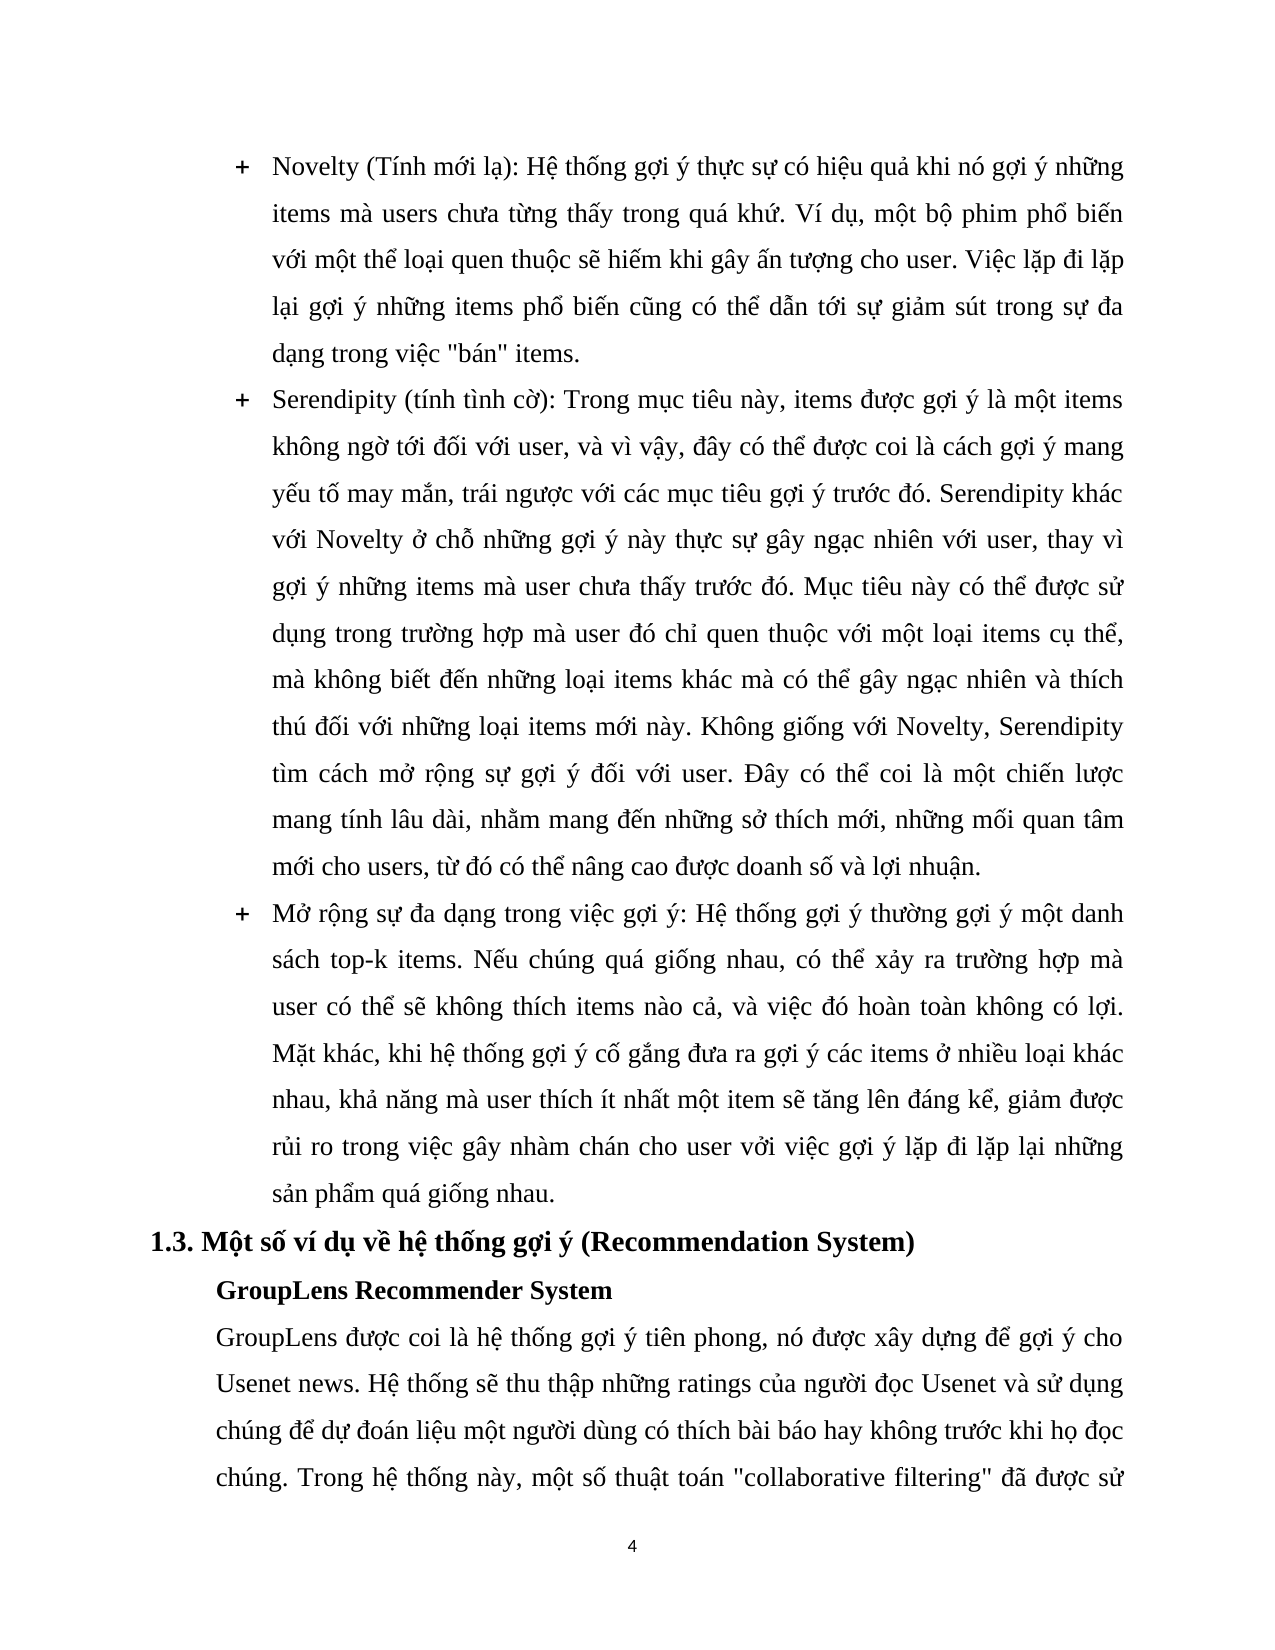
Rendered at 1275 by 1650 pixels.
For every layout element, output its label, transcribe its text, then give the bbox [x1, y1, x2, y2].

subtitle Một số ví dụ về hệ thống gợi ý (Recommendation System) [150, 1224, 1125, 1257]
text GroupLens Recommender System [216, 1274, 1125, 1305]
list Novelty (Tính mới lạ): Hệ thống gợi ý thực sự có hiệu quả khi nó gợi ý những items mà users chưa từng thấy trong quá khứ. Ví dụ, một bộ phim phổ biến với một thể loại quen thuộc sẽ hiếm khi gây ấn tượng cho user. Việc lặp đi lặp lại gợi ý những items phổ biến cũng có thể dẫn tới sự giảm sút trong sự đa dạng trong việc "bán" items. [234, 150, 1125, 368]
list Serendipity (tính tình cờ): Trong mục tiêu này, items được gợi ý là một items không ngờ tới đối với user, và vì vậy, đây có thể được coi là cách gợi ý mang yếu tố may mắn, trái ngược với các mục tiêu gợi ý trước đó. Serendipity khác với Novelty ở chỗ những gợi ý này thực sự gây ngạc nhiên với user, thay vì gợi ý những items mà user chưa thấy trước đó. Mục tiêu này có thể được sử dụng trong trường hợp mà user đó chỉ quen thuộc với một loại items cụ thể, mà không biết đến những loại items khác mà có thể gây ngạc nhiên và thích thú đối với những loại items mới này. Không giống với Novelty, Serendipity tìm cách mở rộng sự gợi ý đối với user. Đây có thể coi là một chiến lược mang tính lâu dài, nhằm mang đến những sở thích mới, những mối quan tâm mới cho users, từ đó có thể nâng cao được doanh số và lợi nhuận. [234, 383, 1125, 881]
list Mở rộng sự đa dạng trong việc gợi ý: Hệ thống gợi ý thường gợi ý một danh sách top-k items. Nếu chúng quá giống nhau, có thể xảy ra trường hợp mà user có thể sẽ không thích items nào cả, và việc đó hoàn toàn không có lợi. Mặt khác, khi hệ thống gợi ý cố gắng đưa ra gợi ý các items ở nhiều loại khác nhau, khả năng mà user thích ít nhất một item sẽ tăng lên đáng kể, giảm được rủi ro trong việc gây nhàm chán cho user vởi việc gợi ý lặp đi lặp lại những sản phẩm quá giống nhau. [234, 897, 1125, 1208]
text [216, 1321, 1125, 1492]
